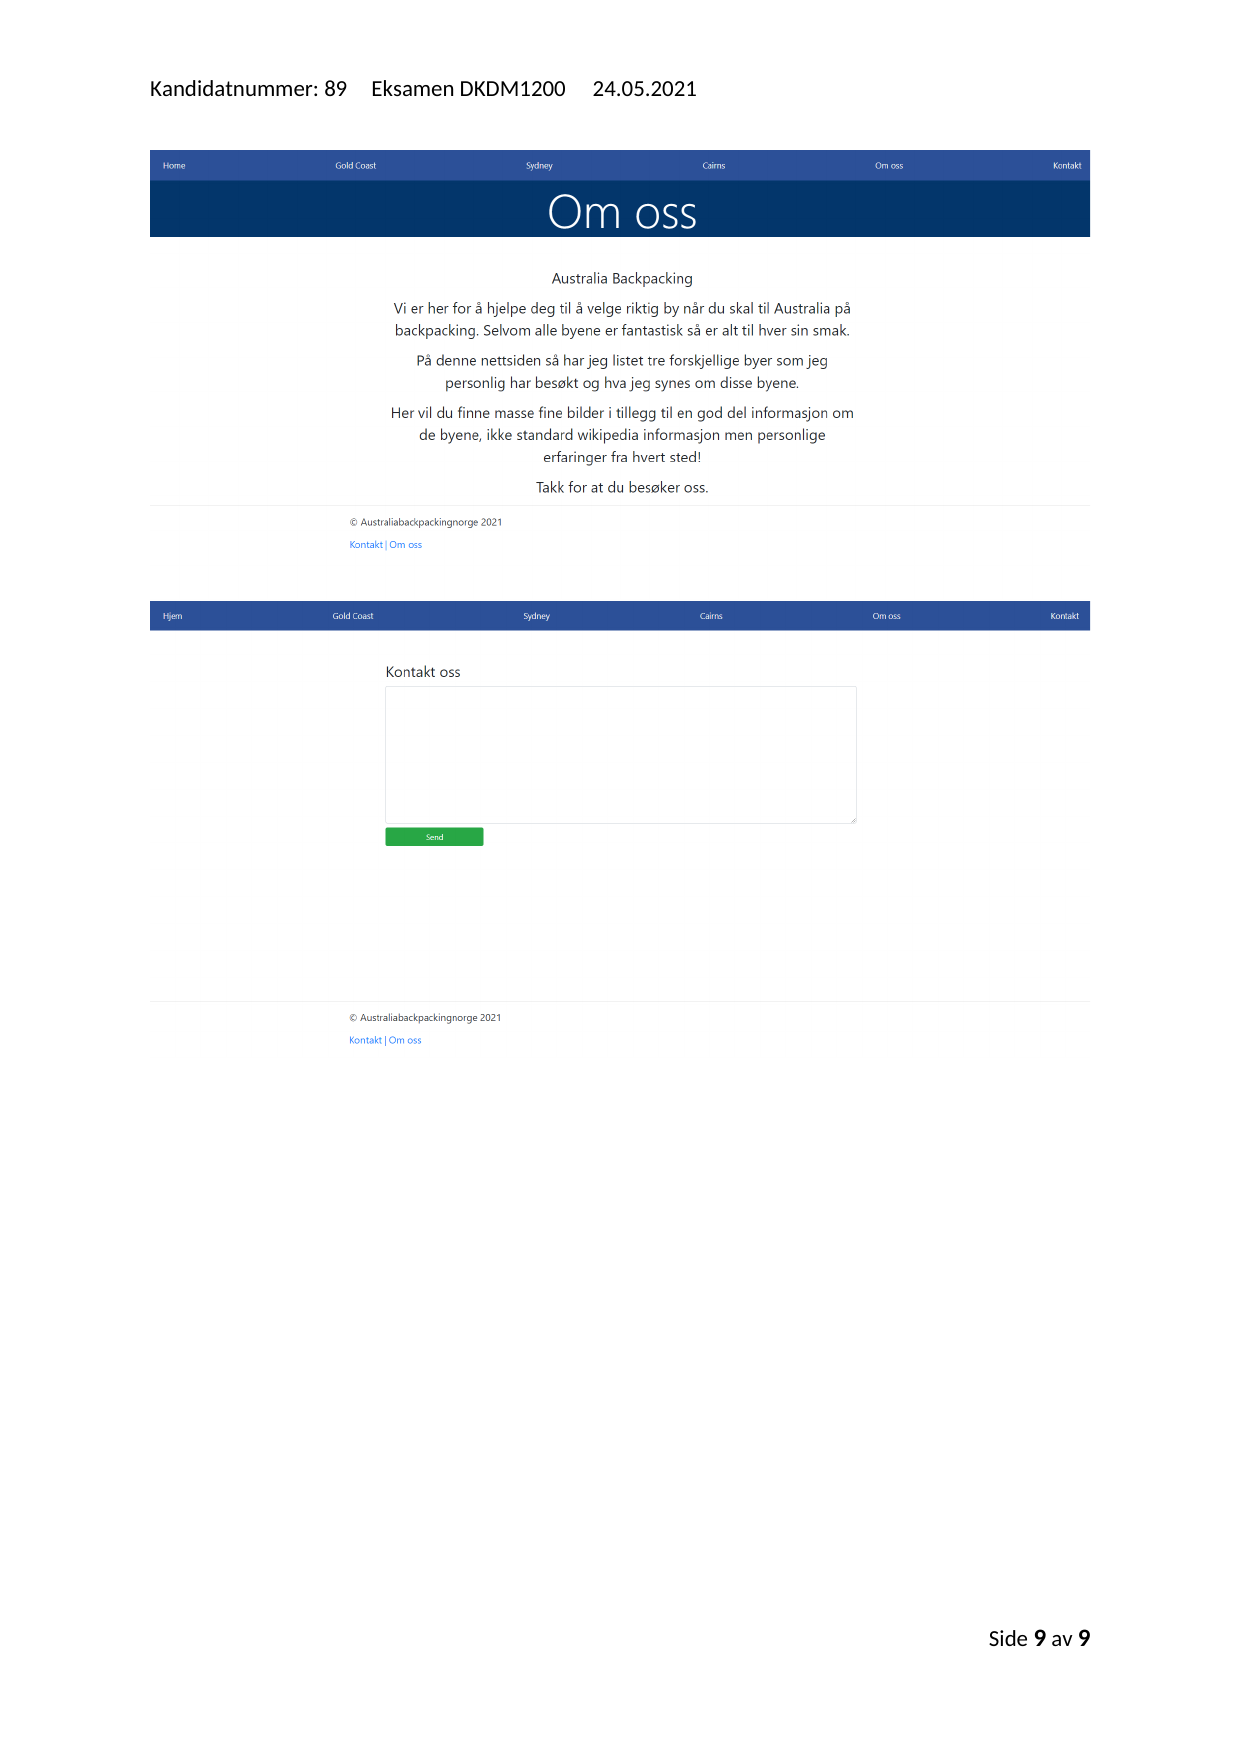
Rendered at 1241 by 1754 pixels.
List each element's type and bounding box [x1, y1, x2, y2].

picture [150, 601, 1091, 1058]
picture [150, 150, 1091, 600]
